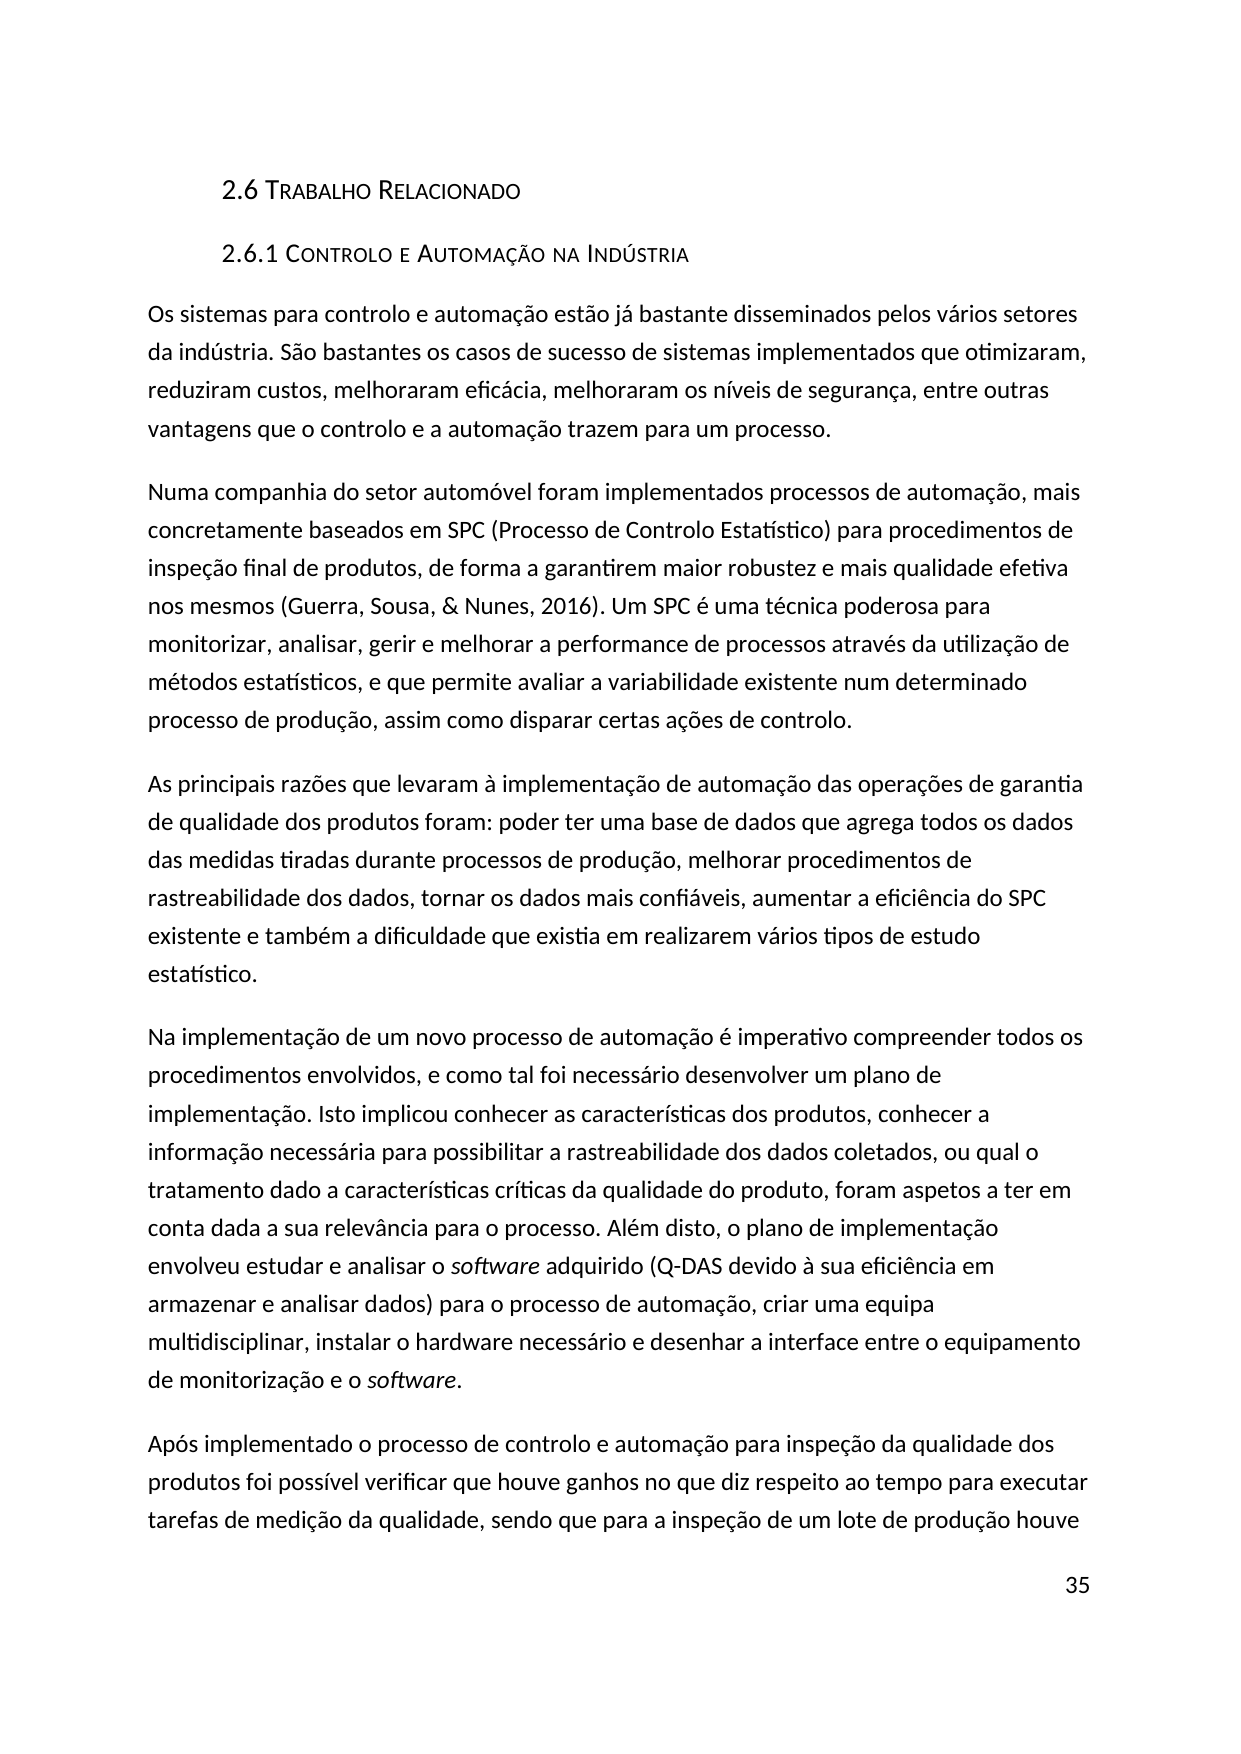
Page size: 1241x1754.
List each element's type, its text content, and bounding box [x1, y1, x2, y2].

subtitle 2.6.1 Controlo e Automação na Indústria [148, 236, 1090, 269]
text Na implementação de um novo processo de automação é imperativo compreender todos os procedimentos envolvidos, e como tal foi necessário desenvolver um plano de implementação. Isto implicou conhecer as características dos produtos, conhecer a informação necessária para possibilitar a rastreabilidade dos dados coletados, ou qual o tratamento dado a características críticas da qualidade do produto, foram aspetos a ter em conta dada a sua relevância para o processo. Além disto, o plano de implementação envolveu estudar e analisar o software adquirido (Q-DAS devido à sua eficiência em armazenar e analisar dados) para o processo de automação, criar uma equipa multidisciplinar, instalar o hardware necessário e desenhar a interface entre o equipamento de monitorização e o software. [148, 1021, 1090, 1395]
text Numa companhia do setor automóvel foram implementados processos de automação, mais concretamente baseados em SPC (Processo de Controlo Estatístico) para procedimentos de inspeção final de produtos, de forma a garantirem maior robustez e mais qualidade efetiva nos mesmos (Guerra, Sousa, & Nunes, 2016). Um SPC é uma técnica poderosa para monitorizar, analisar, gerir e melhorar a performance de processos através da utilização de métodos estatísticos, e que permite avaliar a variabilidade existente num determinado processo de produção, assim como disparar certas ações de controlo. [148, 476, 1090, 735]
text Os sistemas para controlo e automação estão já bastante disseminados pelos vários setores da indústria. São bastantes os casos de sucesso de sistemas implementados que otimizaram, reduziram custos, melhoraram eficácia, melhoraram os níveis de segurança, entre outras vantagens que o controlo e a automação trazem para um processo. [148, 298, 1090, 443]
text As principais razões que levaram à implementação de automação das operações de garantia de qualidade dos produtos foram: poder ter uma base de dados que agrega todos os dados das medidas tiradas durante processos de produção, melhorar procedimentos de rastreabilidade dos dados, tornar os dados mais confiáveis, aumentar a eficiência do SPC existente e também a dificuldade que existia em realizarem vários tipos de estudo estatístico. [148, 768, 1090, 989]
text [148, 1428, 1090, 1534]
subtitle 2.6 Trabalho Relacionado [148, 171, 1090, 206]
